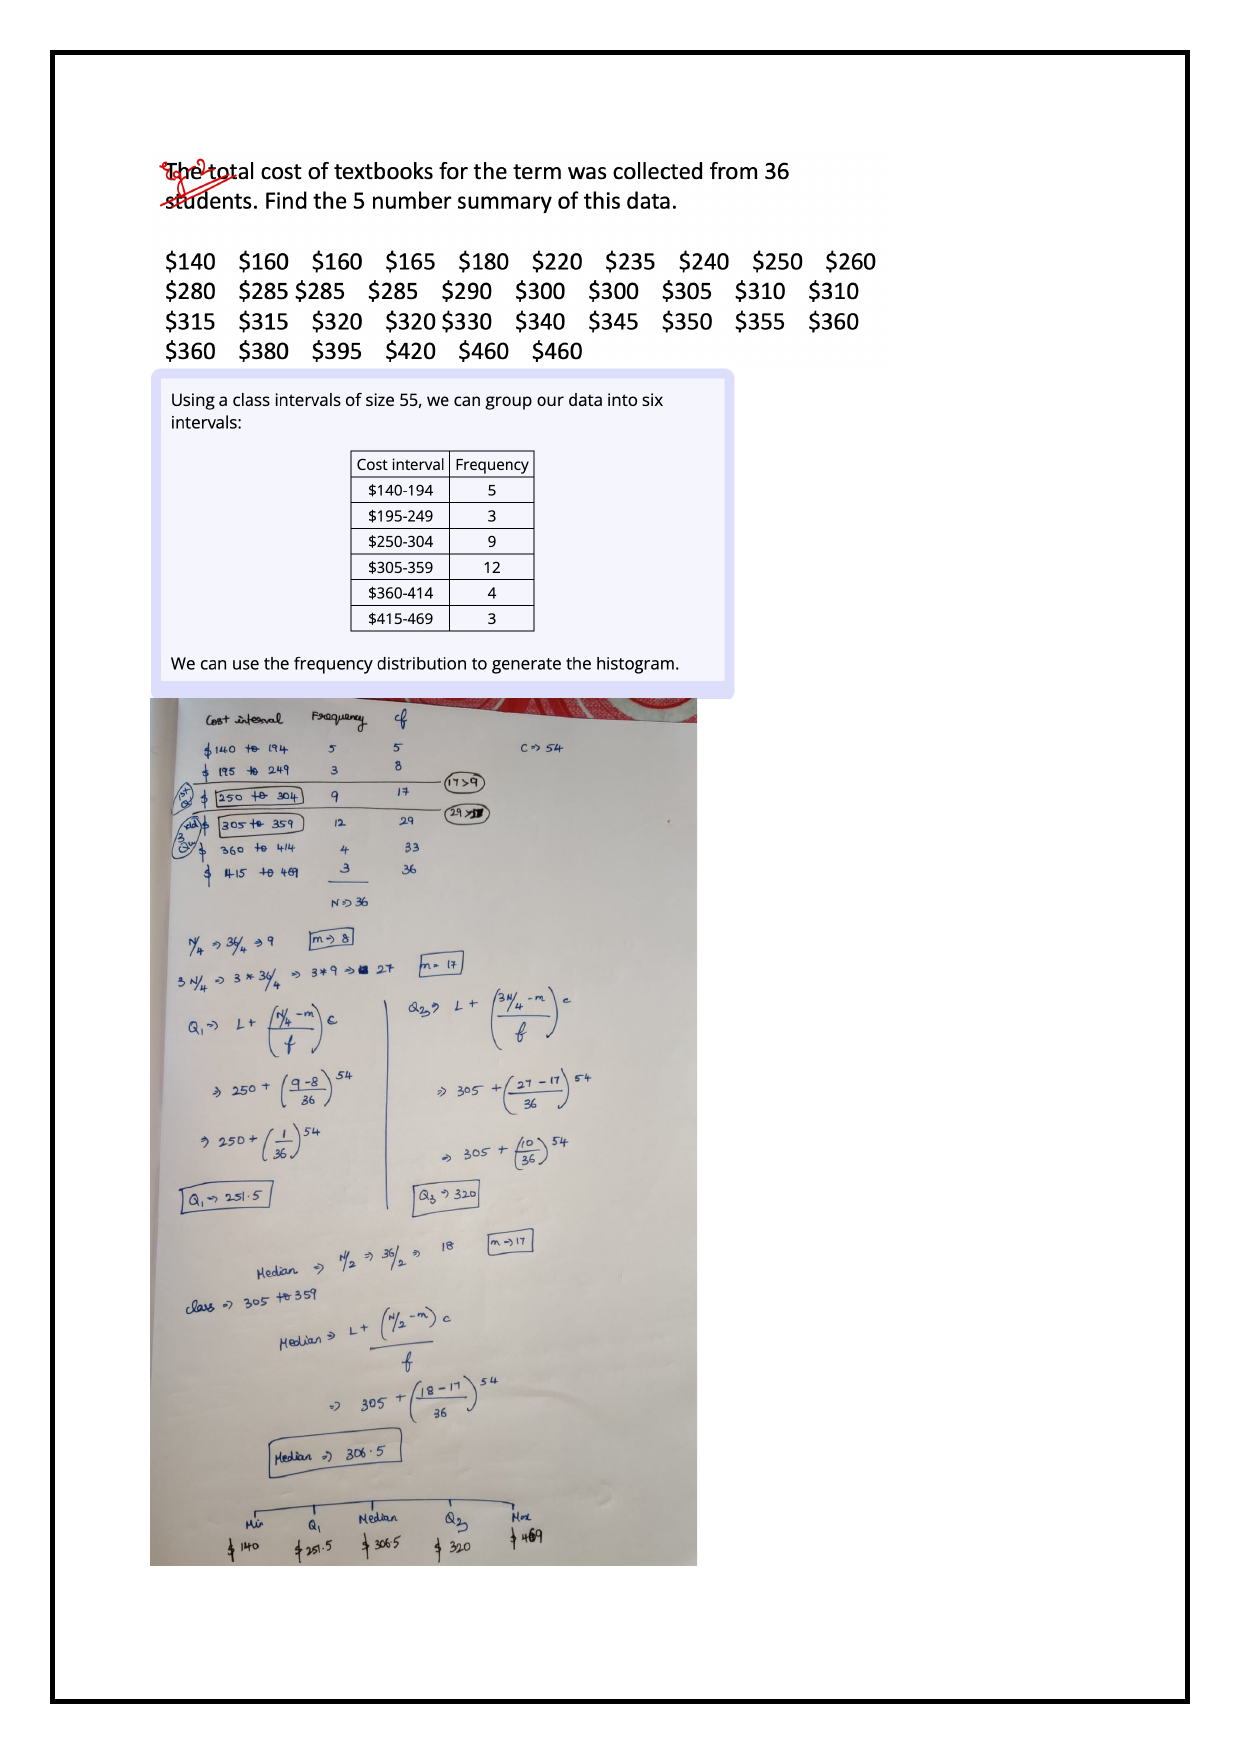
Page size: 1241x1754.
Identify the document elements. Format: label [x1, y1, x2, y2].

picture [150, 150, 888, 1566]
